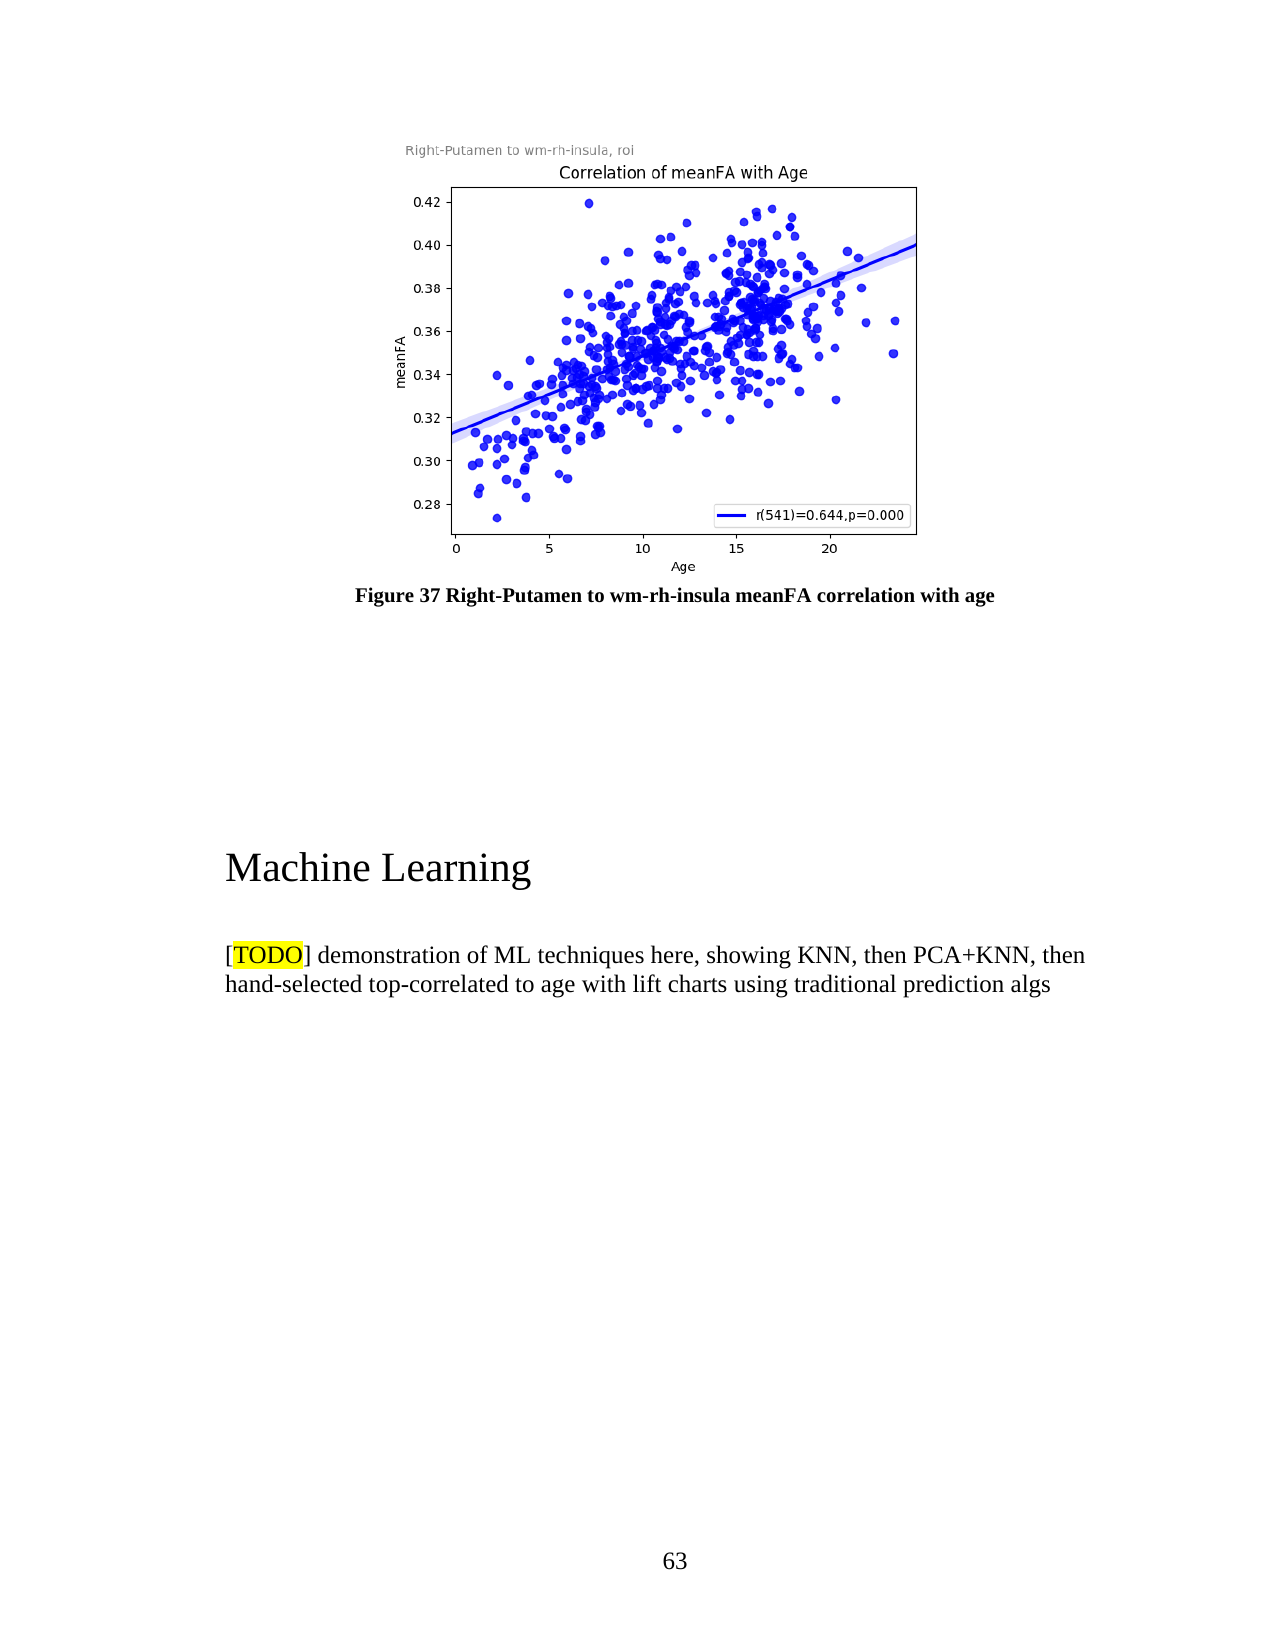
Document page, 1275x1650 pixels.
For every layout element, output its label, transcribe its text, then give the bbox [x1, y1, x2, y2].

text [TODO] demonstration of ML techniques here, showing KNN, then PCA+KNN, then hand-selected top-correlated to age with lift charts using traditional prediction algs [225, 941, 1125, 998]
subtitle Machine Learning [225, 843, 1125, 891]
picture [375, 132, 976, 583]
text Figure 37 Right-Putamen to wm-rh-insula meanFA correlation with age [225, 583, 1125, 607]
